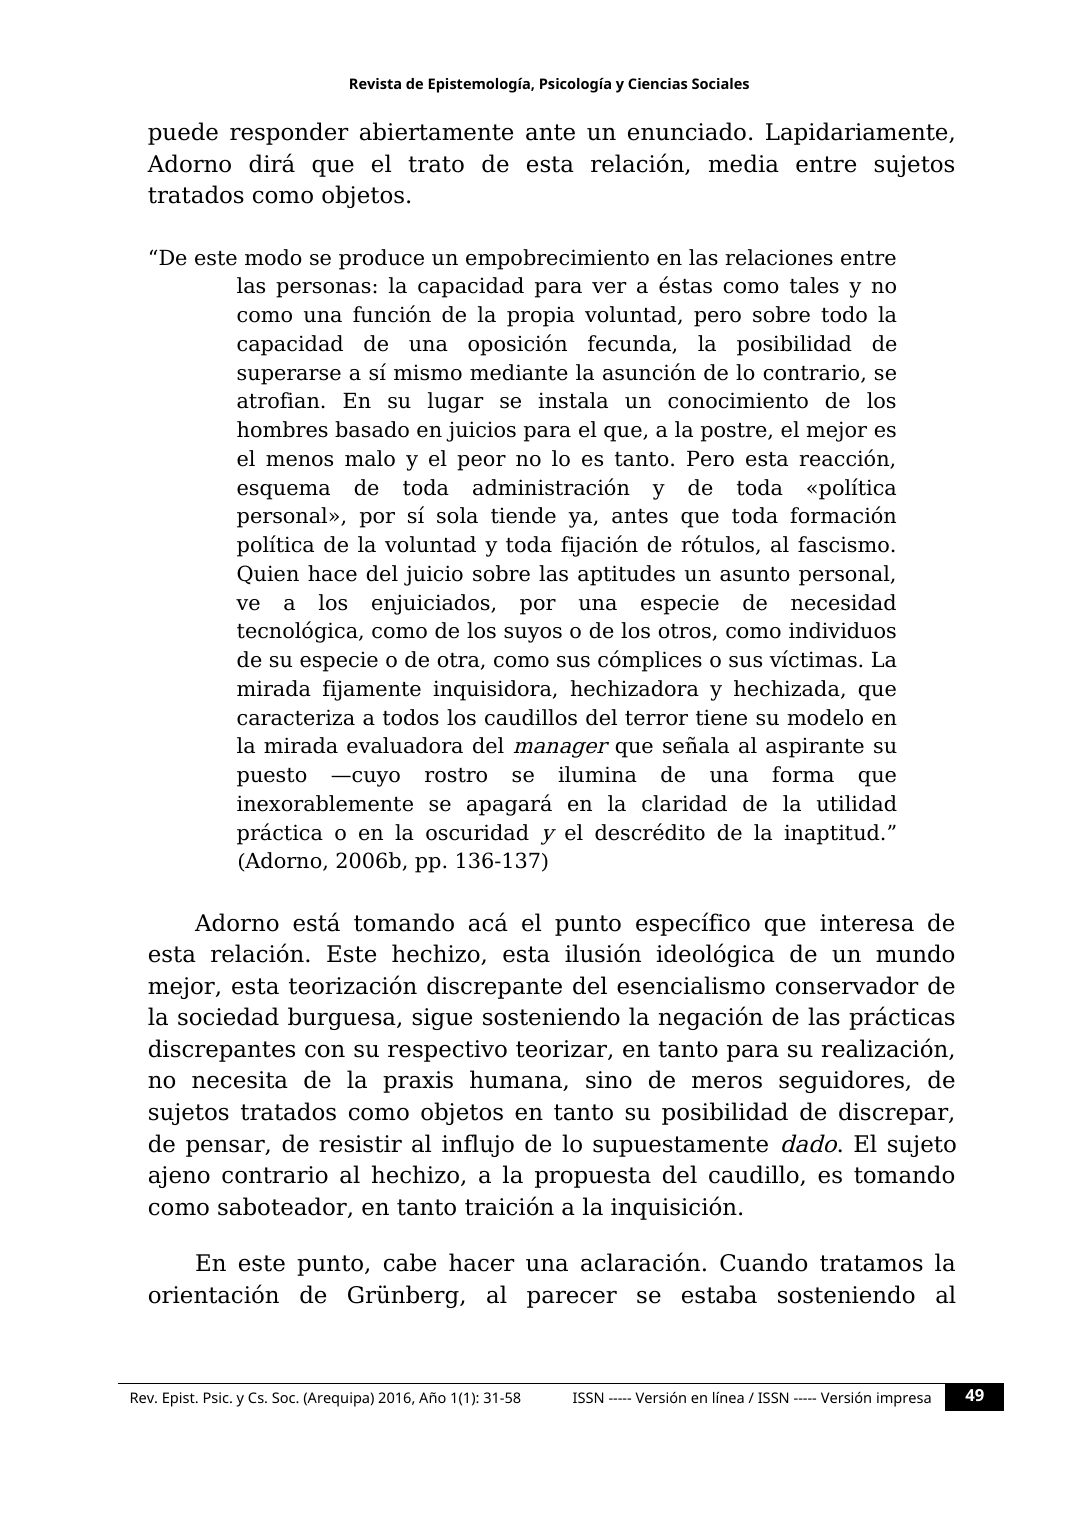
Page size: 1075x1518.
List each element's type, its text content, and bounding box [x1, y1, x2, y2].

text “De este modo se produce un empobrecimiento en las relaciones entre las personas: la capacidad para ver a éstas como tales y no como una función de la propia voluntad, pero sobre todo la capacidad de una oposición fecunda, la posibilidad de superarse a sí mismo mediante la asunción de lo contrario, se atrofian. En su lugar se instala un conocimiento de los hombres basado en juicios para el que, a la postre, el mejor es el menos malo y el peor no lo es tanto. Pero esta reacción, esquema de toda administración y de toda «política personal», por sí sola tiende ya, antes que toda formación política de la voluntad y toda fijación de rótulos, al fascismo. Quien hace del juicio sobre las aptitudes un asunto personal, ve a los enjuiciados, por una especie de necesidad tecnológica, como de los suyos o de los otros, como individuos de su especie o de otra, como sus cómplices o sus víctimas. La mirada fijamente inquisidora, hechizadora y hechizada, que caracteriza a todos los caudillos del terror tiene su modelo en la mirada evaluadora del manager que señala al aspirante su puesto —cuyo rostro se ilumina de una forma que inexorablemente se apagará en la claridad de la utilidad práctica o en la oscuridad y el descrédito de la inaptitud.” (Adorno, 2006b, pp. 136-137) [148, 244, 898, 873]
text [148, 118, 957, 209]
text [148, 1249, 957, 1308]
text Adorno está tomando acá el punto específico que interesa de esta relación. Este hechizo, esta ilusión ideológica de un mundo mejor, esta teorización discrepante del esencialismo conservador de la sociedad burguesa, sigue sosteniendo la negación de las prácticas discrepantes con su respectivo teorizar, en tanto para su realización, no necesita de la praxis humana, sino de meros seguidores, de sujetos tratados como objetos en tanto su posibilidad de discrepar, de pensar, de resistir al influjo de lo supuestamente dado. El sujeto ajeno contrario al hechizo, a la propuesta del caudillo, es tomando como saboteador, en tanto traición a la inquisición. [148, 908, 957, 1220]
